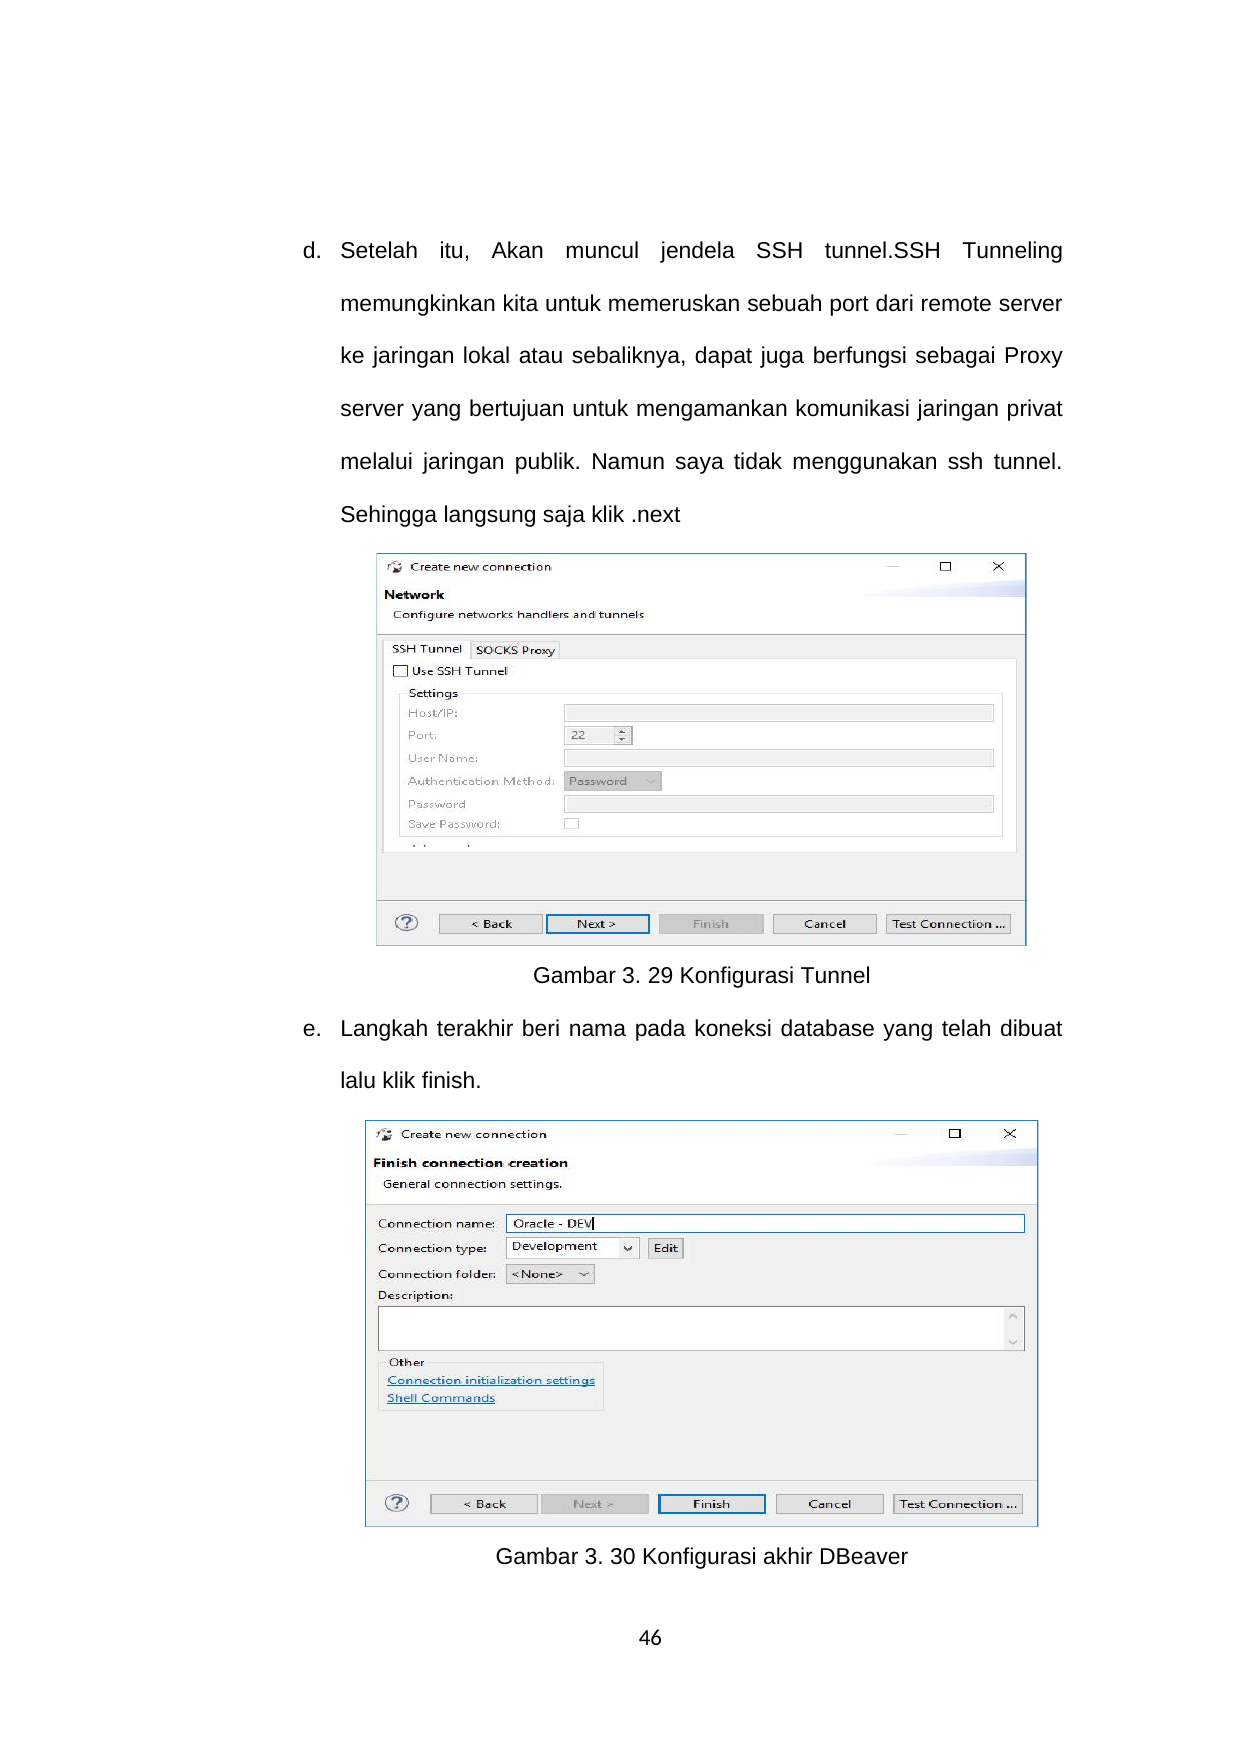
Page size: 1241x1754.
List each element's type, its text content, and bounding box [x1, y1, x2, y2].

list Setelah itu, Akan muncul jendela SSH tunnel.SSH Tunneling memungkinkan kita untuk memeruskan sebuah port dari remote server ke jaringan lokal atau sebaliknya, dapat juga berfungsi sebagai Proxy server yang bertujuan untuk mengamankan komunikasi jaringan privat melalui jaringan publik. Namun saya tidak menggunakan ssh tunnel. Sehingga langsung saja klik .next [303, 237, 1063, 527]
picture [376, 553, 1027, 946]
text Gambar 3. 30 Konfigurasi akhir DBeaver [340, 1543, 1063, 1569]
picture [365, 1120, 1039, 1527]
list Langkah terakhir beri nama pada koneksi database yang telah dibuat lalu klik finish. [303, 1015, 1063, 1094]
